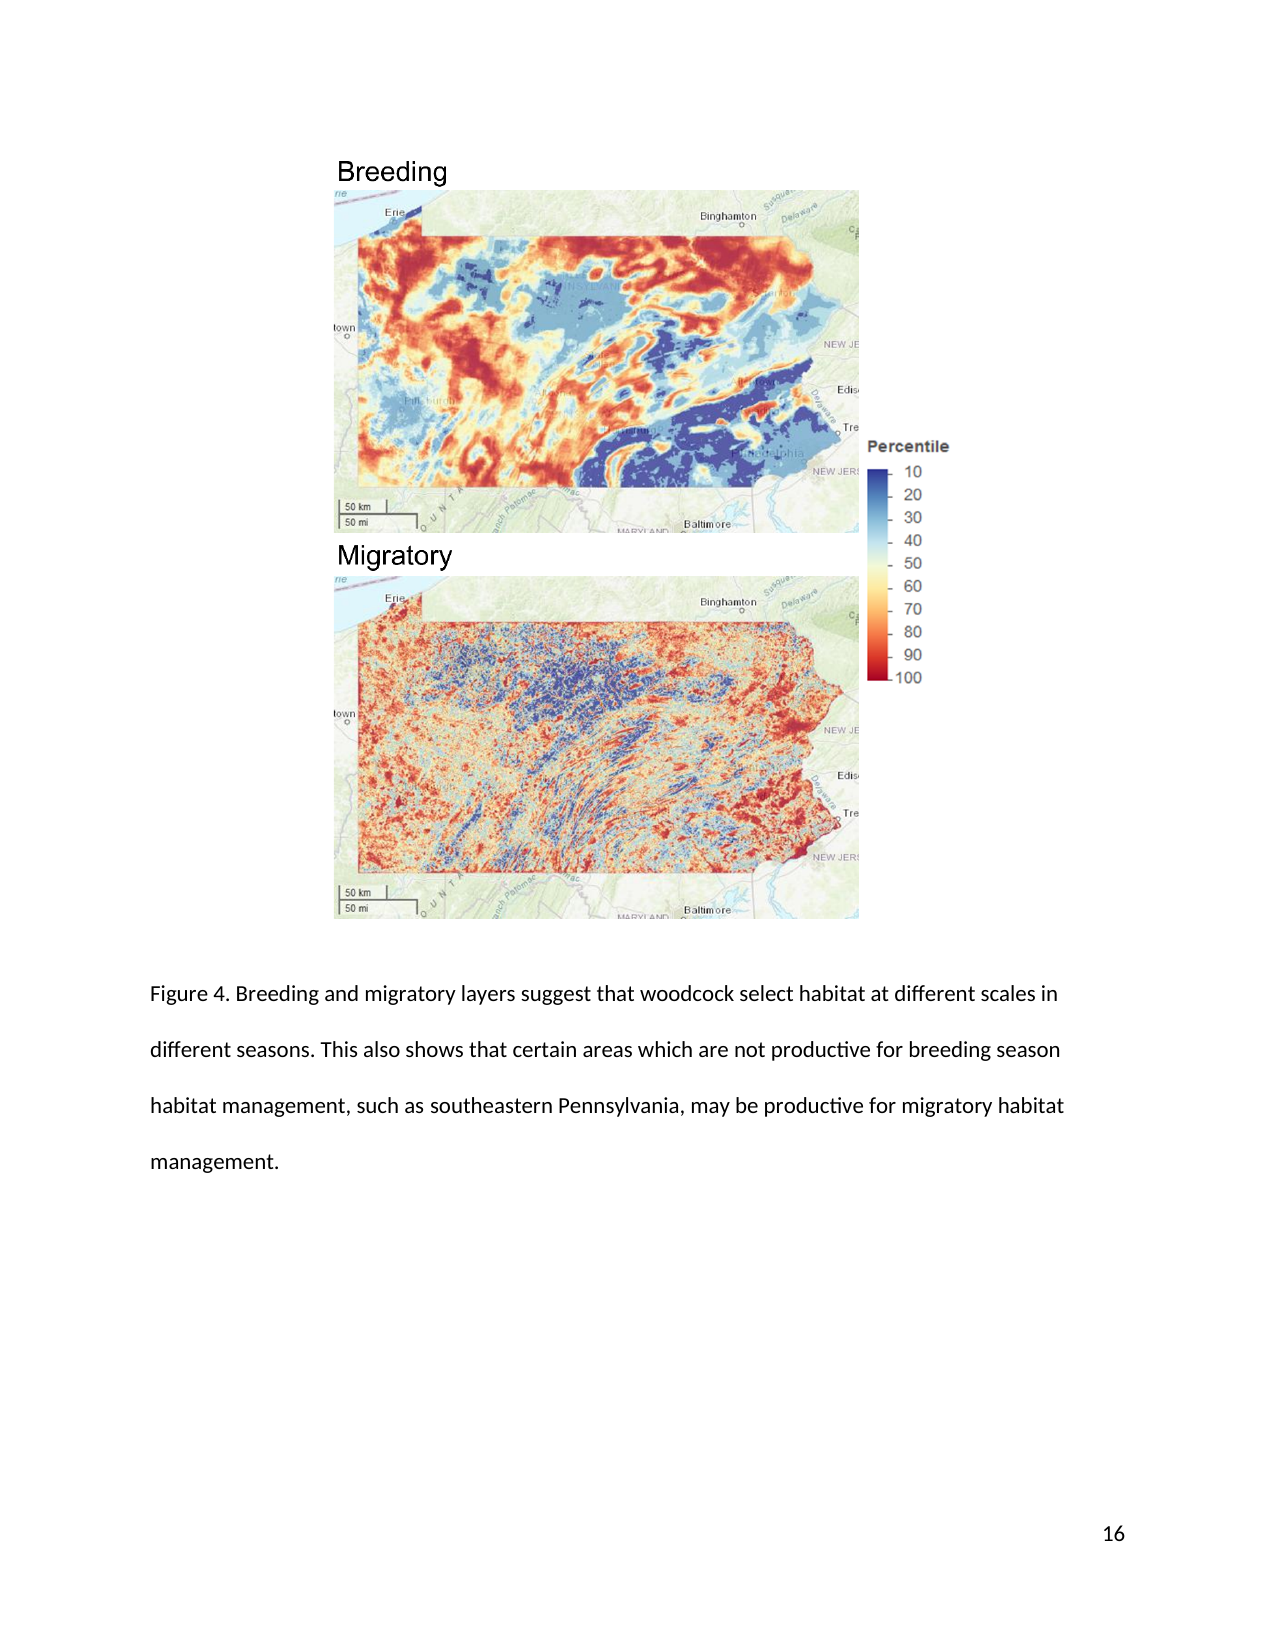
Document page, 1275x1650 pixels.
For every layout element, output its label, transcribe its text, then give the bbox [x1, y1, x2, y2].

picture [318, 150, 958, 935]
text Figure 4. Breeding and migratory layers suggest that woodcock select habitat at different scales in different seasons. This also shows that certain areas which are not productive for breeding season habitat management, such as southeastern Pennsylvania, may be productive for migratory habitat management. [150, 979, 1125, 1175]
